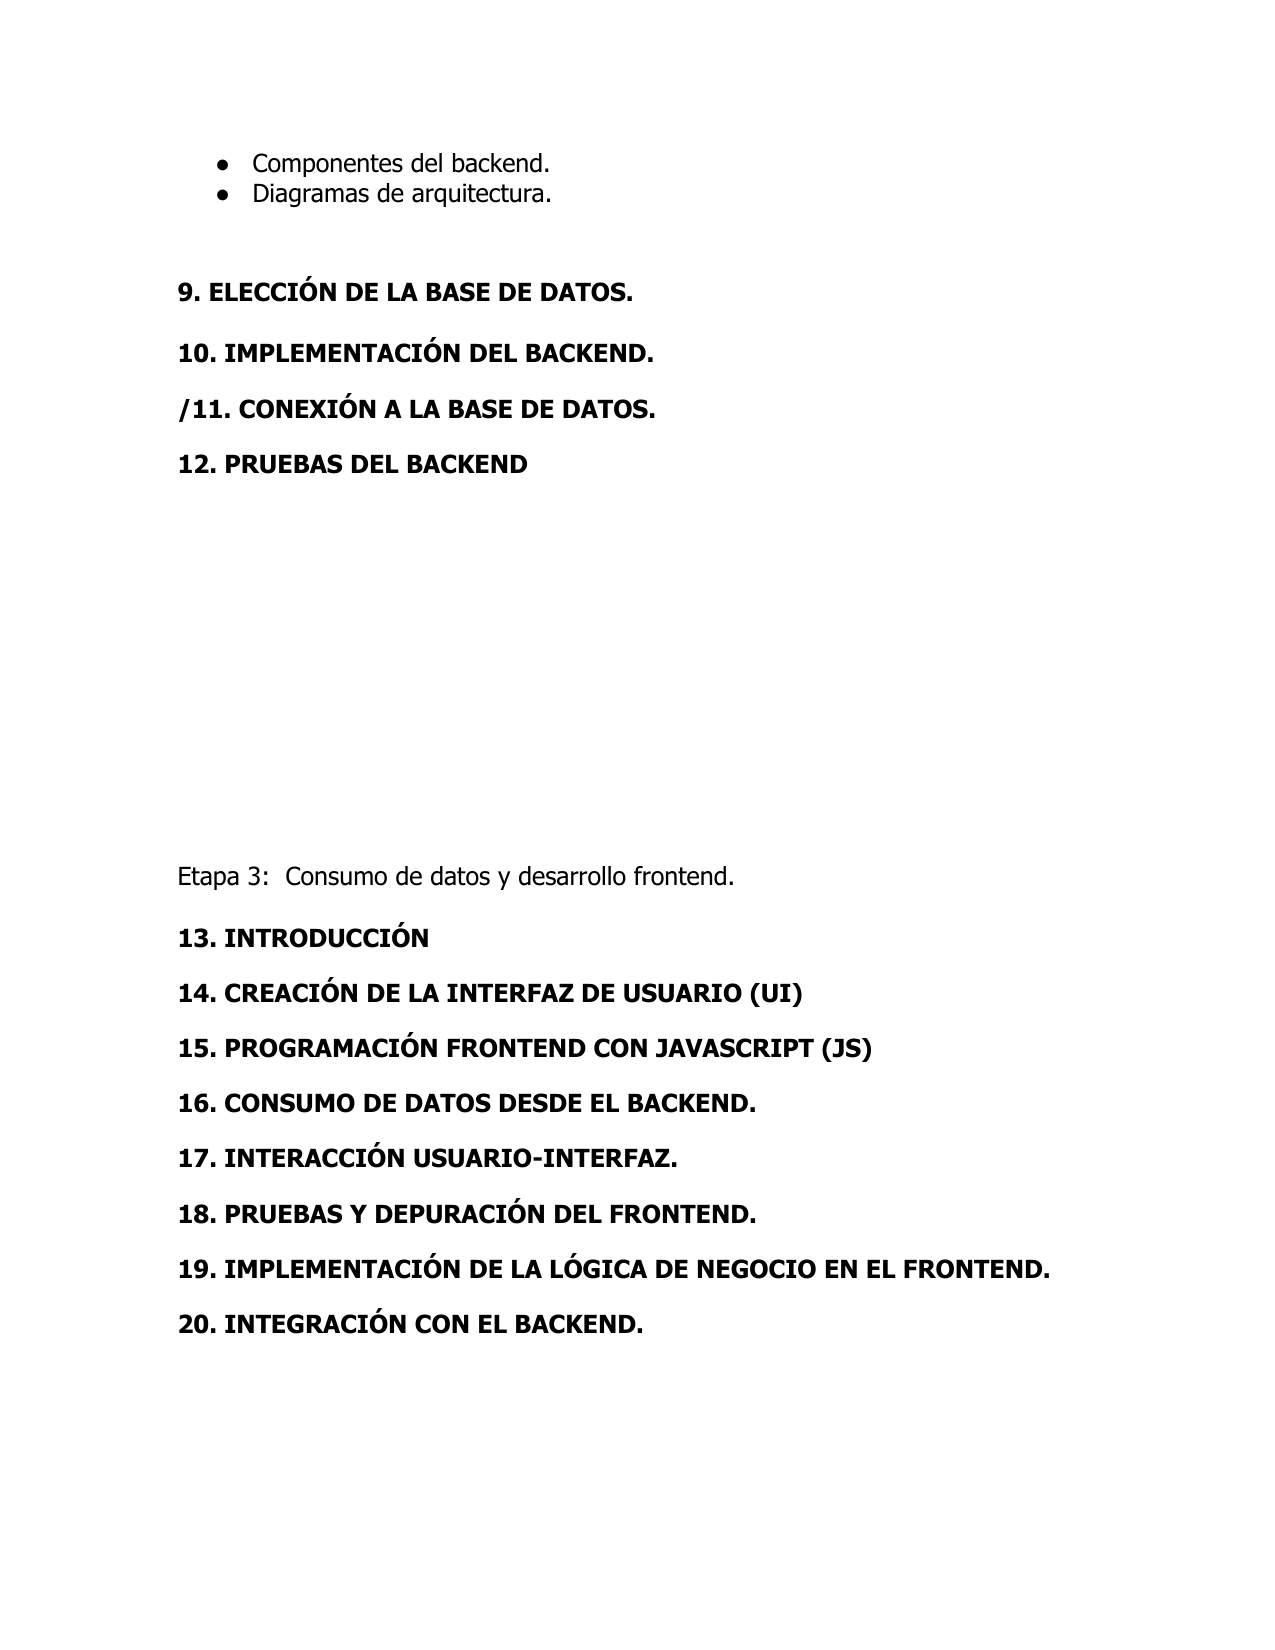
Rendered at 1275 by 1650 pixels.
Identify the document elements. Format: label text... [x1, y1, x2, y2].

subtitle Etapa 3: Consumo de datos y desarrollo frontend. [177, 861, 1098, 891]
subtitle Componentes del backend. [215, 148, 1098, 178]
subtitle 20. INTEGRACIÓN CON EL BACKEND. [177, 1308, 1098, 1339]
subtitle 15. PROGRAMACIÓN FRONTEND CON JAVASCRIPT (JS) [177, 1032, 1098, 1063]
subtitle 13. INTRODUCCIÓN [177, 922, 1098, 952]
subtitle 16. CONSUMO DE DATOS DESDE EL BACKEND. [177, 1088, 1098, 1118]
subtitle 18. PRUEBAS Y DEPURACIÓN DEL FRONTEND. [177, 1198, 1098, 1228]
subtitle 14. CREACIÓN DE LA INTERFAZ DE USUARIO (UI) [177, 977, 1098, 1007]
subtitle 9. ELECCIÓN DE LA BASE DE DATOS. [177, 276, 1098, 307]
subtitle 12. PRUEBAS DEL BACKEND [177, 448, 1098, 478]
subtitle 19. IMPLEMENTACIÓN DE LA LÓGICA DE NEGOCIO EN EL FRONTEND. [177, 1253, 1098, 1283]
subtitle /11. CONEXIÓN A LA BASE DE DATOS. [177, 393, 1098, 423]
subtitle 10. IMPLEMENTACIÓN DEL BACKEND. [177, 338, 1098, 368]
subtitle 17. INTERACCIÓN USUARIO-INTERFAZ. [177, 1143, 1098, 1173]
list Diagramas de arquitectura. [215, 178, 1098, 208]
